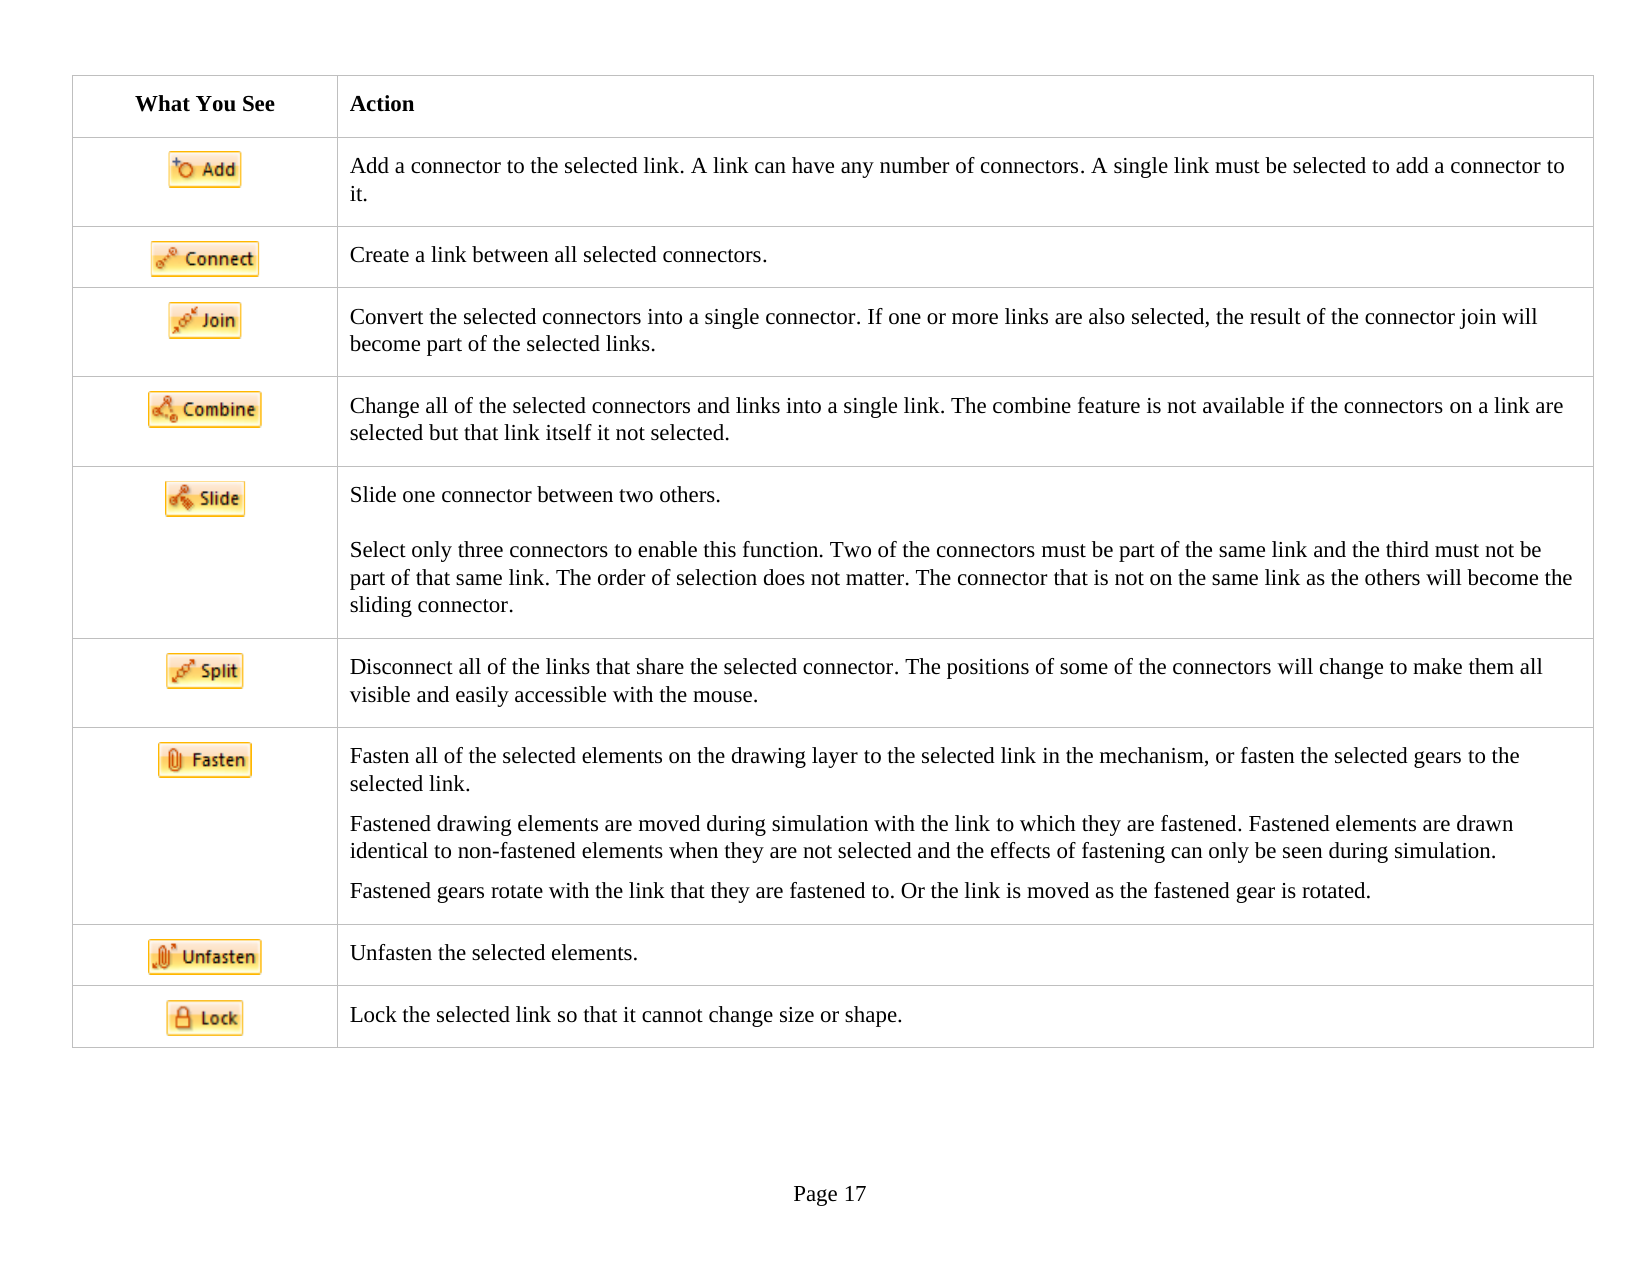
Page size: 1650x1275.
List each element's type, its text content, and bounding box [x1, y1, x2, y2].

table_cell Slide one connector between two others. Select only three connectors to enable this function. Two of the connectors must be part of the same link and the third must not be part of that same link. The order of selection does not matter. The connector that is not on the same link as the others will become the sliding connector. [338, 467, 1593, 638]
table_cell [73, 227, 337, 287]
picture [158, 742, 252, 778]
picture [165, 481, 245, 517]
table_cell [73, 288, 337, 376]
picture [168, 302, 242, 339]
table_cell [73, 377, 337, 466]
picture [166, 1000, 244, 1036]
table_header Action [338, 76, 1593, 137]
picture [166, 653, 244, 689]
table_cell [73, 986, 337, 1047]
table_cell Unfasten the selected elements. [338, 925, 1593, 985]
table_cell Disconnect all of the links that share the selected connector. The positions of some of the connectors will change to make them all visible and easily accessible with the mouse. [338, 639, 1593, 727]
picture [168, 151, 242, 188]
table_cell Convert the selected connectors into a single connector. If one or more links are also selected, the result of the connector join will become part of the selected links. [338, 288, 1593, 376]
table_cell Change all of the selected connectors and links into a single link. The combine feature is not available if the connectors on a link are selected but that link itself it not selected. [338, 377, 1593, 466]
table_cell [73, 925, 337, 985]
picture [148, 391, 262, 428]
table_cell Create a link between all selected connectors. [338, 227, 1593, 287]
table_cell Add a connector to the selected link. A link can have any number of connectors. A single link must be selected to add a connector to it. [338, 138, 1593, 226]
table_cell [73, 728, 337, 924]
table_cell [73, 467, 337, 638]
picture [148, 939, 262, 975]
table_header What You See [73, 76, 337, 137]
table_cell [73, 639, 337, 727]
table_cell Lock the selected link so that it cannot change size or shape. [338, 986, 1593, 1047]
table_cell Fasten all of the selected elements on the drawing layer to the selected link in the mechanism, or fasten the selected gears to the selected link. Fastened drawing elements are moved during simulation with the link to which they are fastened. Fastened elements are drawn identical to non-fastened elements when they are not selected and the effects of fastening can only be seen during simulation. Fastened gears rotate with the link that they are fastened to. Or the link is moved as the fastened gear is rotated. [338, 728, 1593, 924]
table_cell [73, 138, 337, 226]
picture [150, 241, 260, 277]
